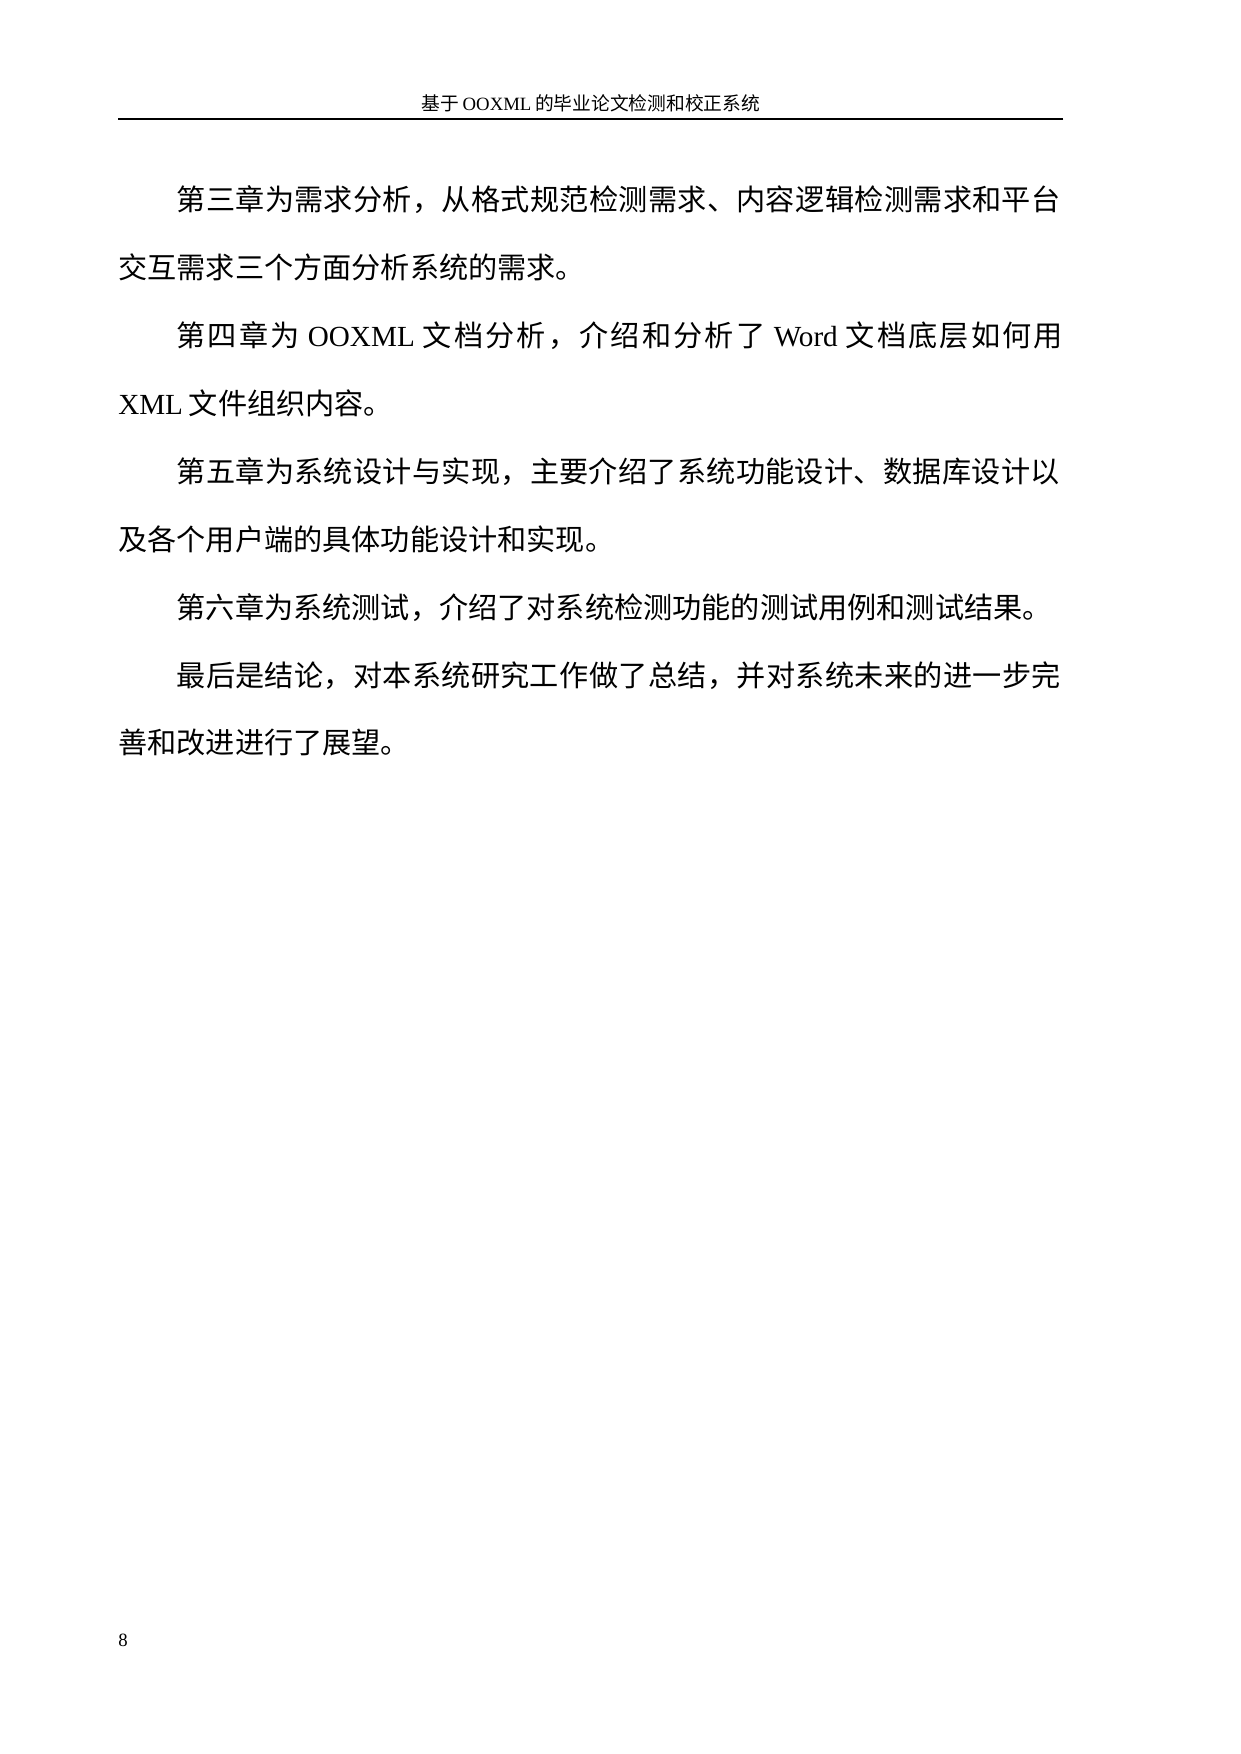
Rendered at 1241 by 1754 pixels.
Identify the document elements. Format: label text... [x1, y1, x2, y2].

text 最后是结论，对本系统研究工作做了总结，并对系统未来的进一步完善和改进进行了展望。 [118, 639, 1063, 775]
text 第四章为OOXML文档分析，介绍和分析了Word文档底层如何用XML文件组织内容。 [118, 300, 1063, 436]
text 第五章为系统设计与实现，主要介绍了系统功能设计、数据库设计以及各个用户端的具体功能设计和实现。 [118, 436, 1063, 571]
text 第六章为系统测试，介绍了对系统检测功能的测试用例和测试结果。 [118, 571, 1063, 639]
text 第三章为需求分析，从格式规范检测需求、内容逻辑检测需求和平台交互需求三个方面分析系统的需求。 [118, 164, 1063, 300]
